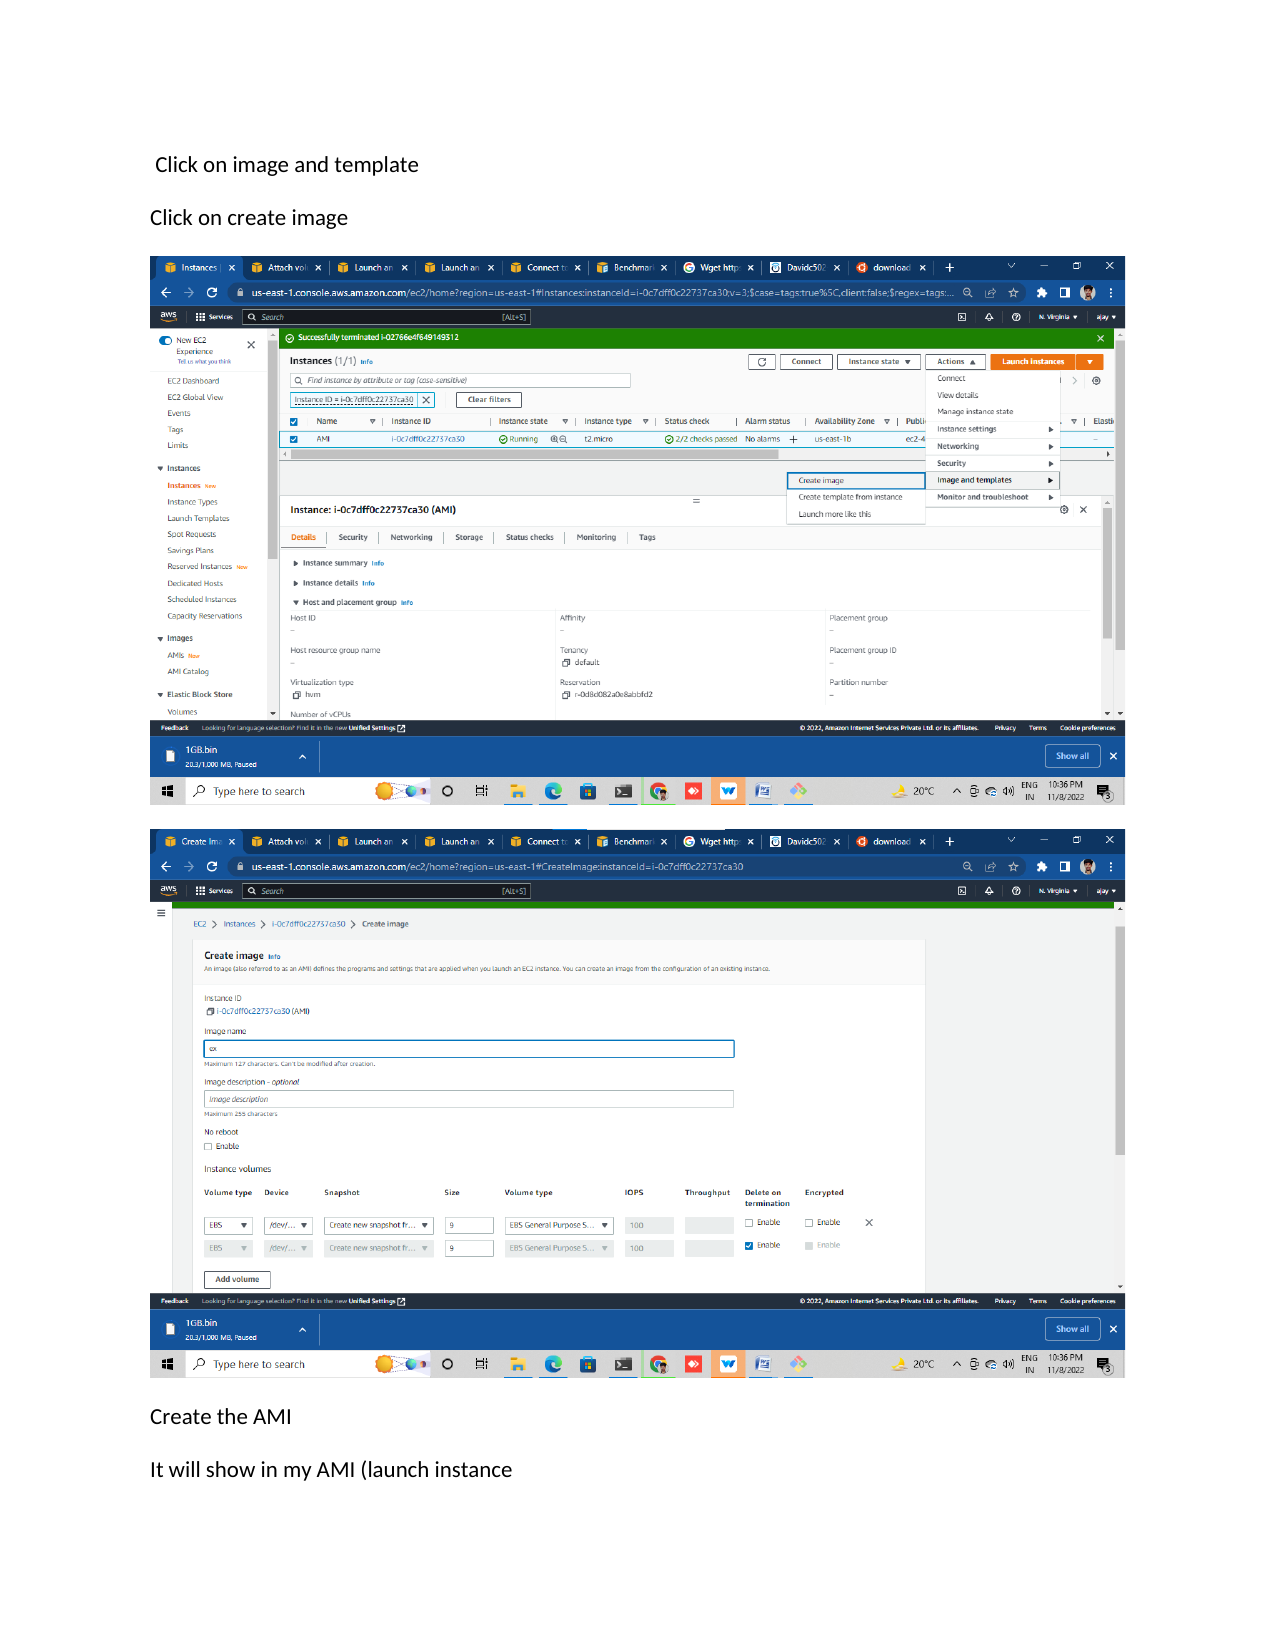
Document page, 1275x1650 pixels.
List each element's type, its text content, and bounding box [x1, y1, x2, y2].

text Create the AMI [150, 1402, 1125, 1431]
text It will show in my AMI (launch instance [150, 1456, 1125, 1483]
text Click on image and template [150, 150, 1125, 178]
picture [150, 829, 1125, 1378]
picture [150, 256, 1125, 805]
text Click on create image [150, 203, 1125, 231]
